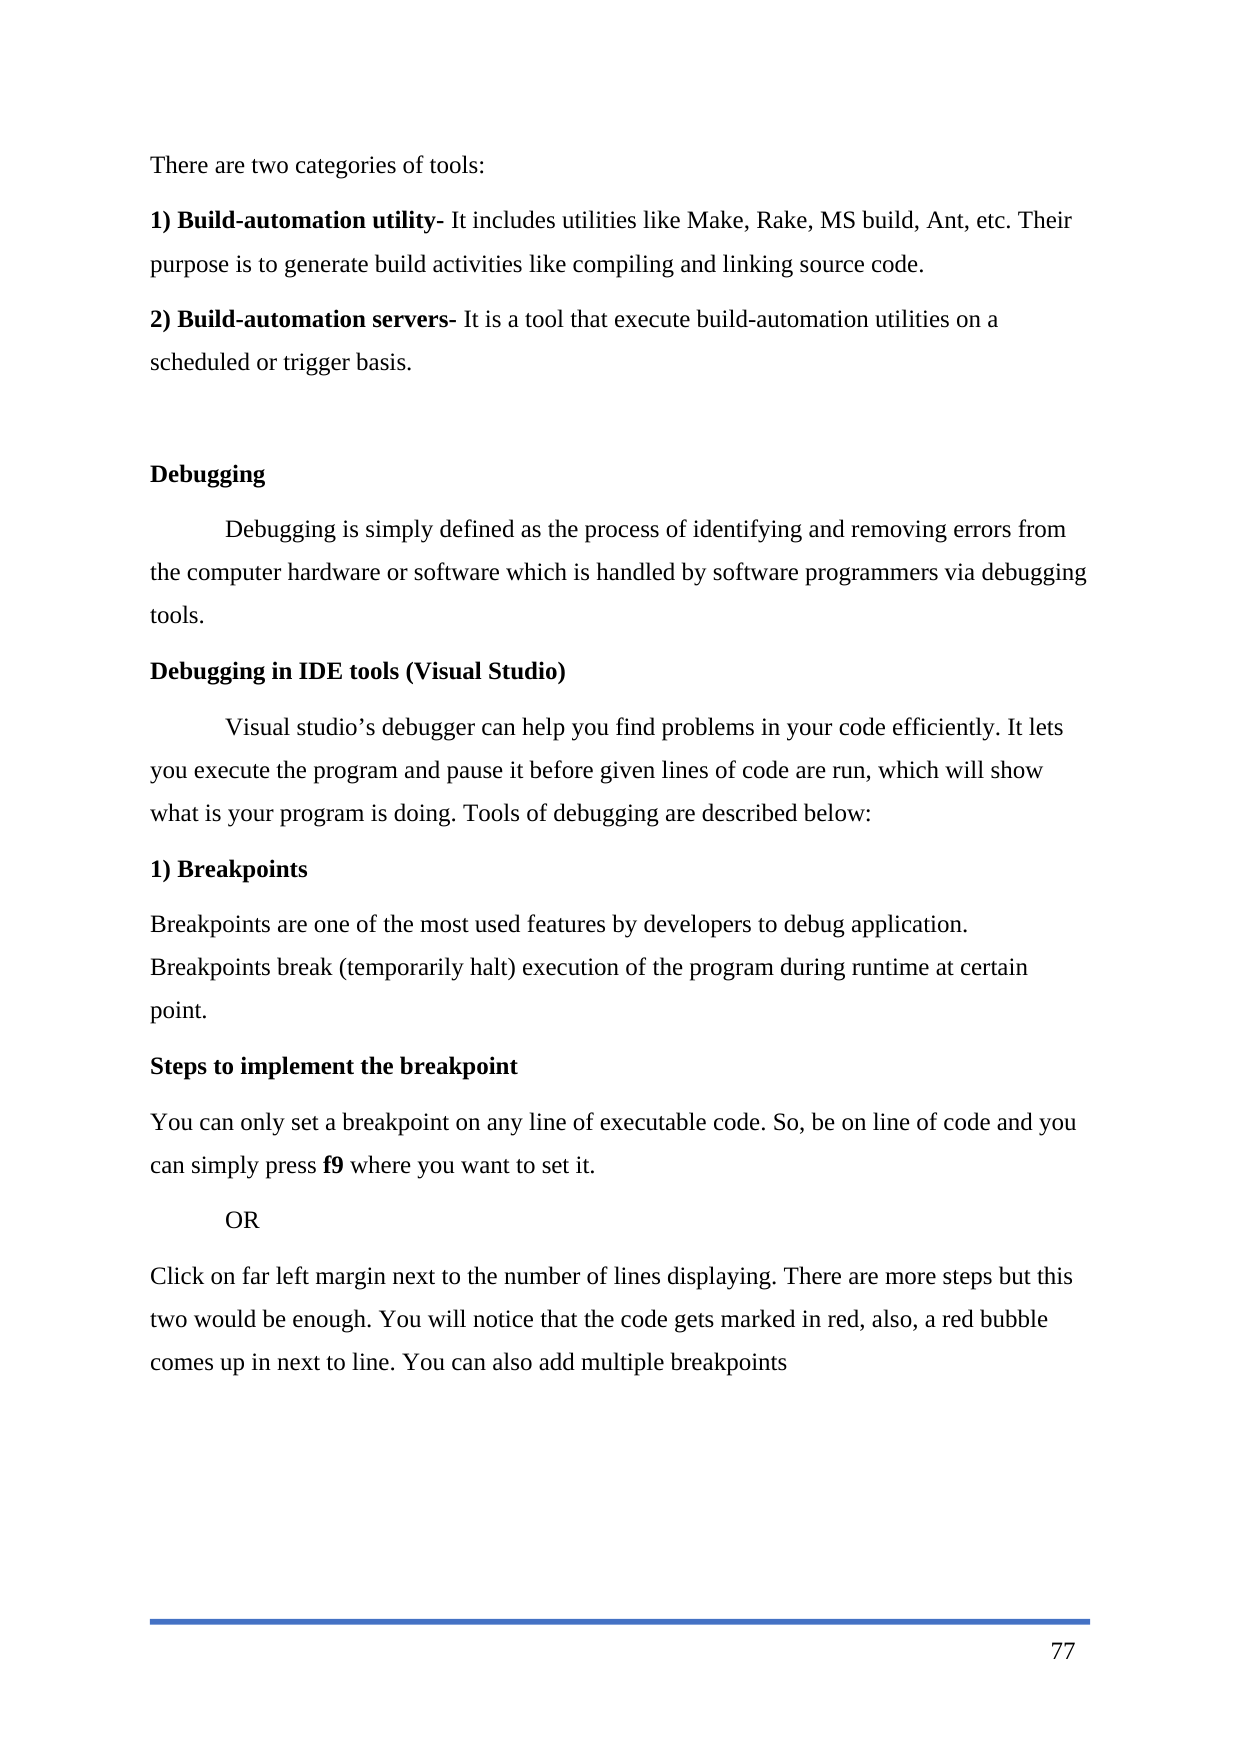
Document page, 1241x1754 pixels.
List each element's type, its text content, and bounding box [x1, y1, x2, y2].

text Debugging in IDE tools (Visual Studio) [150, 656, 1090, 685]
text Visual studio’s debugger can help you find problems in your code efficiently. It lets you execute the program and pause it before given lines of code are run, which will show what is your program is doing. Tools of debugging are described below: [150, 712, 1090, 827]
text 1) Build-automation utility- It includes utilities like Make, Rake, MS build, Ant, etc. Their purpose is to generate build activities like compiling and linking source code. [150, 206, 1090, 277]
text There are two categories of tools: [150, 150, 1090, 179]
text Debugging is simply defined as the process of identifying and removing errors from the computer hardware or software which is handled by software programmers via debugging tools. [150, 514, 1090, 629]
text You can only set a breakpoint on any line of executable code. So, be on line of code and you can simply press f9 where you want to set it. [150, 1107, 1090, 1179]
subtitle Debugging [150, 459, 1090, 487]
text 2) Build-automation servers- It is a tool that execute build-automation utilities on a scheduled or trigger basis. [150, 304, 1090, 376]
text 1) Breakpoints [150, 854, 1090, 882]
text Breakpoints are one of the most used features by developers to debug application. Breakpoints break (temporarily halt) execution of the program during runtime at certain point. [150, 909, 1090, 1024]
text Click on far left margin next to the number of lines displaying. There are more steps but this two would be enough. You will notice that the code gets marked in red, also, a red bubble comes up in next to line. You can also add multiple breakpoints [150, 1261, 1090, 1376]
text Steps to implement the breakpoint [150, 1051, 1090, 1080]
text OR [150, 1206, 1090, 1234]
